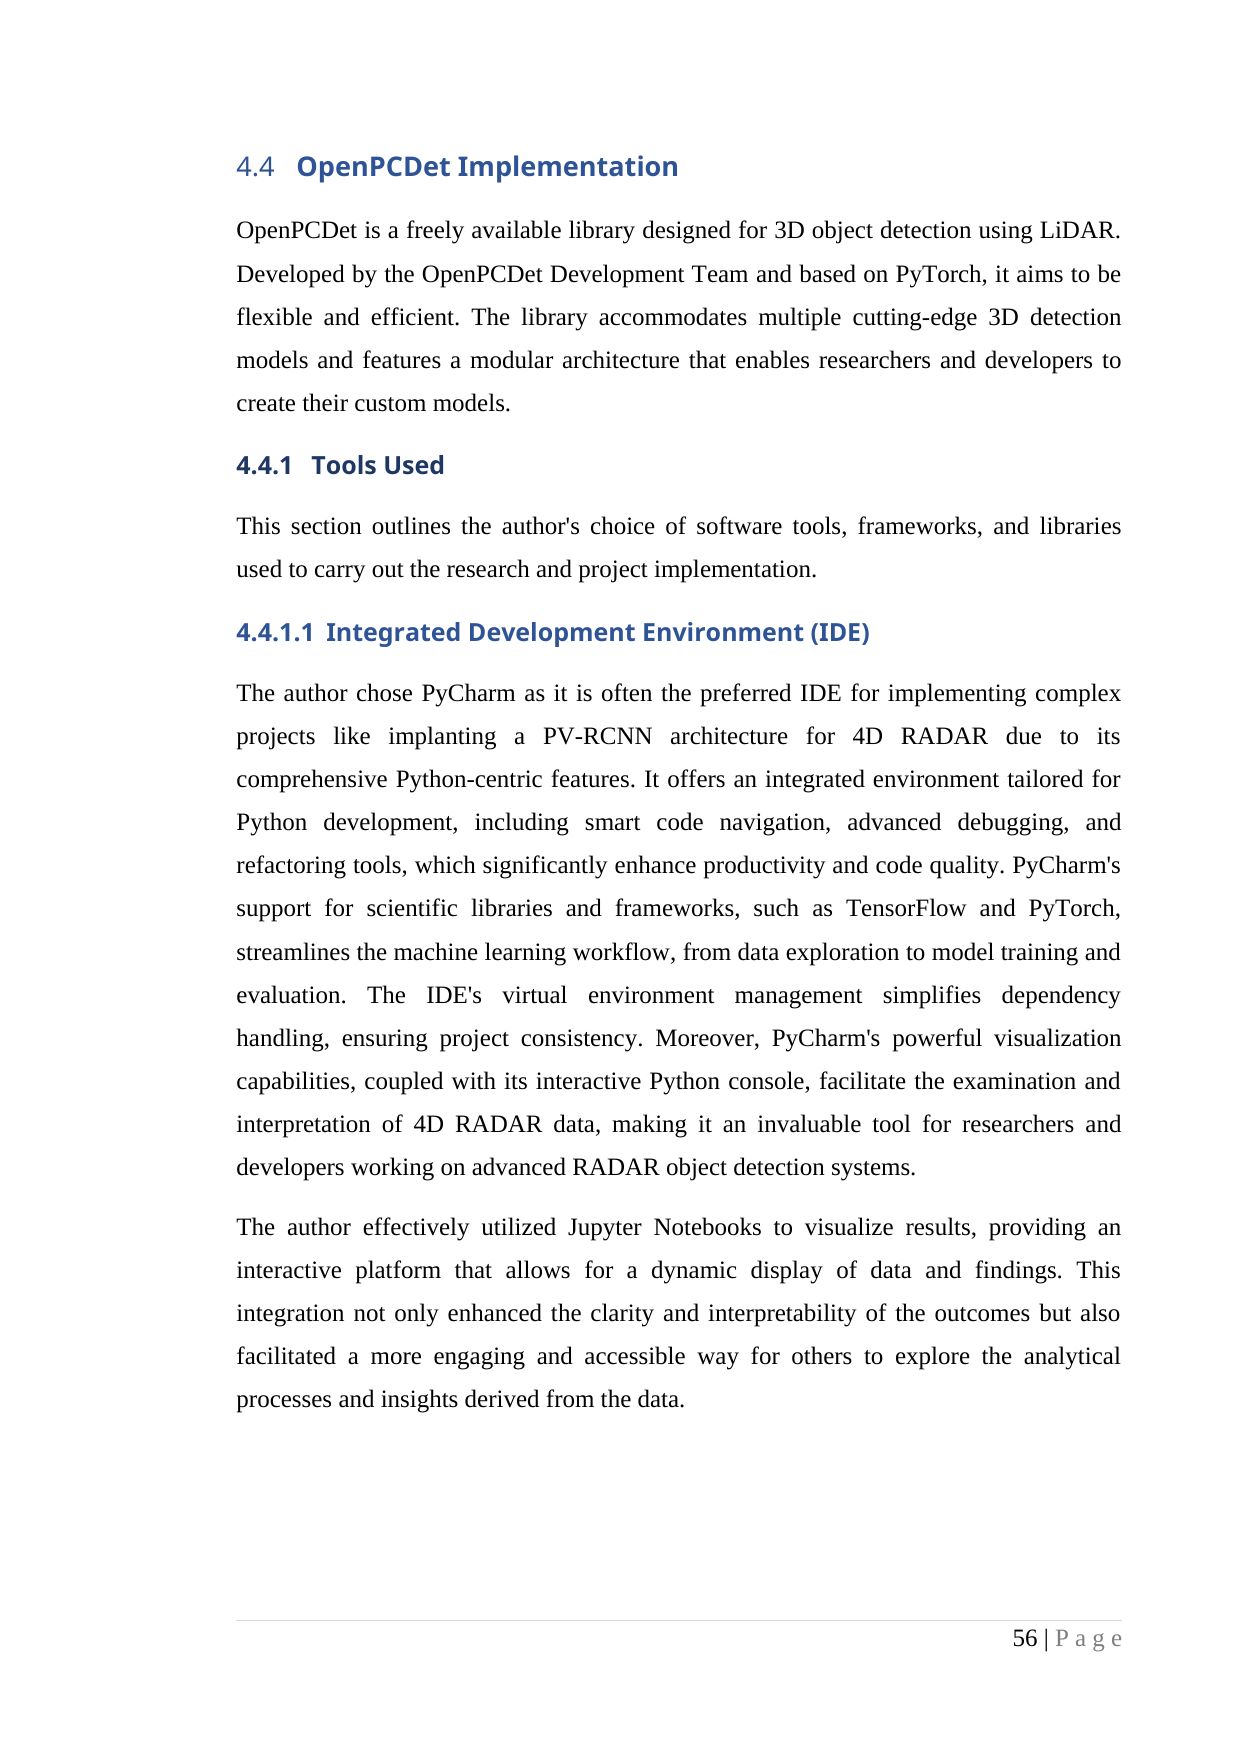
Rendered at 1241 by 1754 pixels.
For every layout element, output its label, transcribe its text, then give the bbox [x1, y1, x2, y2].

text This section outlines the author's choice of software tools, frameworks, and libraries used to carry out the research and project implementation. [236, 511, 1122, 583]
subtitle OpenPCDet Implementation [236, 148, 1122, 184]
text The author chose PyCharm as it is often the preferred IDE for implementing complex projects like implanting a PV-RCNN architecture for 4D RADAR due to its comprehensive Python-centric features. It offers an integrated environment tailored for Python development, including smart code navigation, advanced debugging, and refactoring tools, which significantly enhance productivity and code quality. PyCharm's support for scientific libraries and frameworks, such as TensorFlow and PyTorch, streamlines the machine learning workflow, from data exploration to model training and evaluation. The IDE's virtual environment management simplifies dependency handling, ensuring project consistency. Moreover, PyCharm's powerful visualization capabilities, coupled with its interactive Python console, facilitate the examination and interpretation of 4D RADAR data, making it an invaluable tool for researchers and developers working on advanced RADAR object detection systems. [236, 678, 1122, 1181]
subtitle Integrated Development Environment (IDE) [236, 614, 1122, 648]
subtitle Tools Used [236, 448, 1122, 482]
text The author effectively utilized Jupyter Notebooks to visualize results, providing an interactive platform that allows for a dynamic display of data and findings. This integration not only enhanced the clarity and interpretability of the outcomes but also facilitated a more engaging and accessible way for others to explore the analytical processes and insights derived from the data. [236, 1212, 1122, 1413]
text OpenPCDet is a freely available library designed for 3D object detection using LiDAR. Developed by the OpenPCDet Development Team and based on PyTorch, it aims to be flexible and efficient. The library accommodates multiple cutting-edge 3D detection models and features a modular architecture that enables researchers and developers to create their custom models. [236, 216, 1122, 417]
